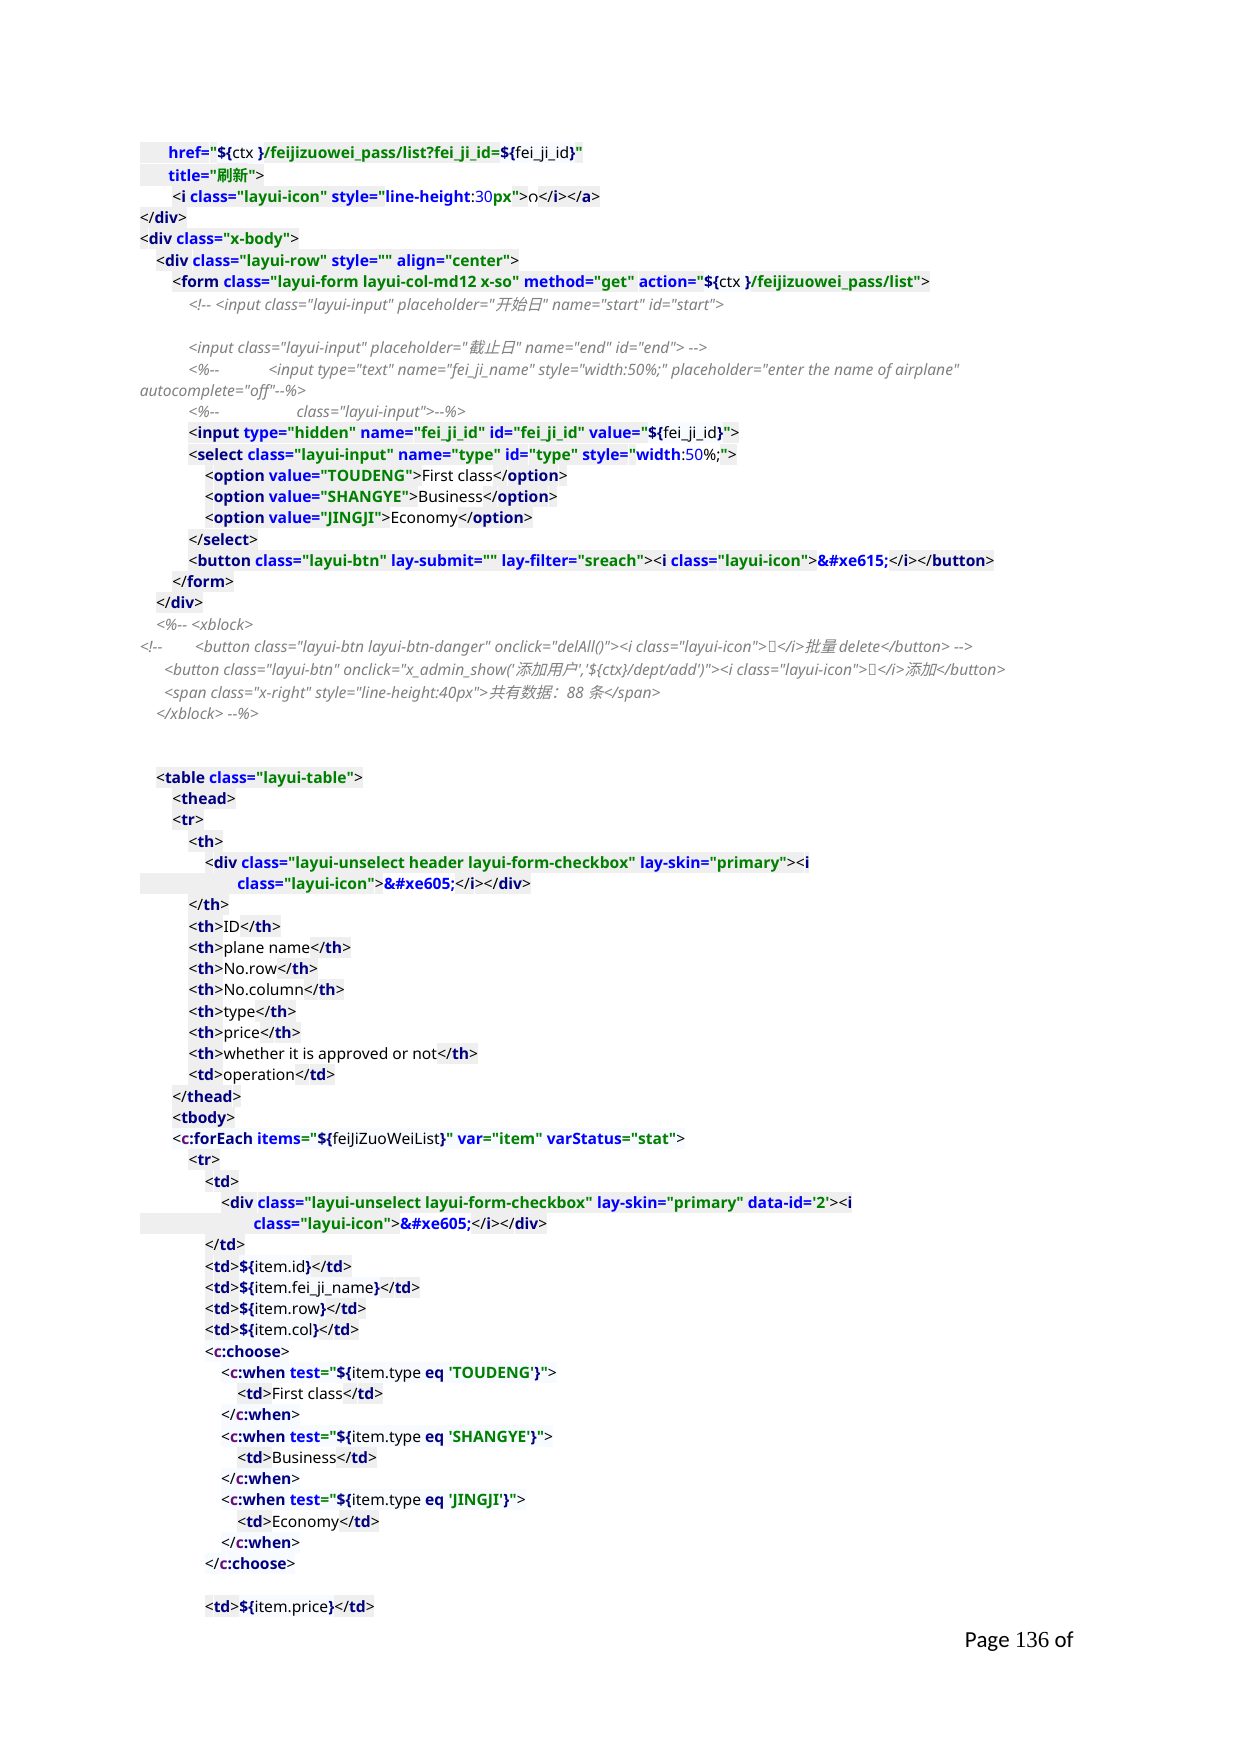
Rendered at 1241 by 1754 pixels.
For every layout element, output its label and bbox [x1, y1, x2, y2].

text [139, 142, 1101, 1617]
